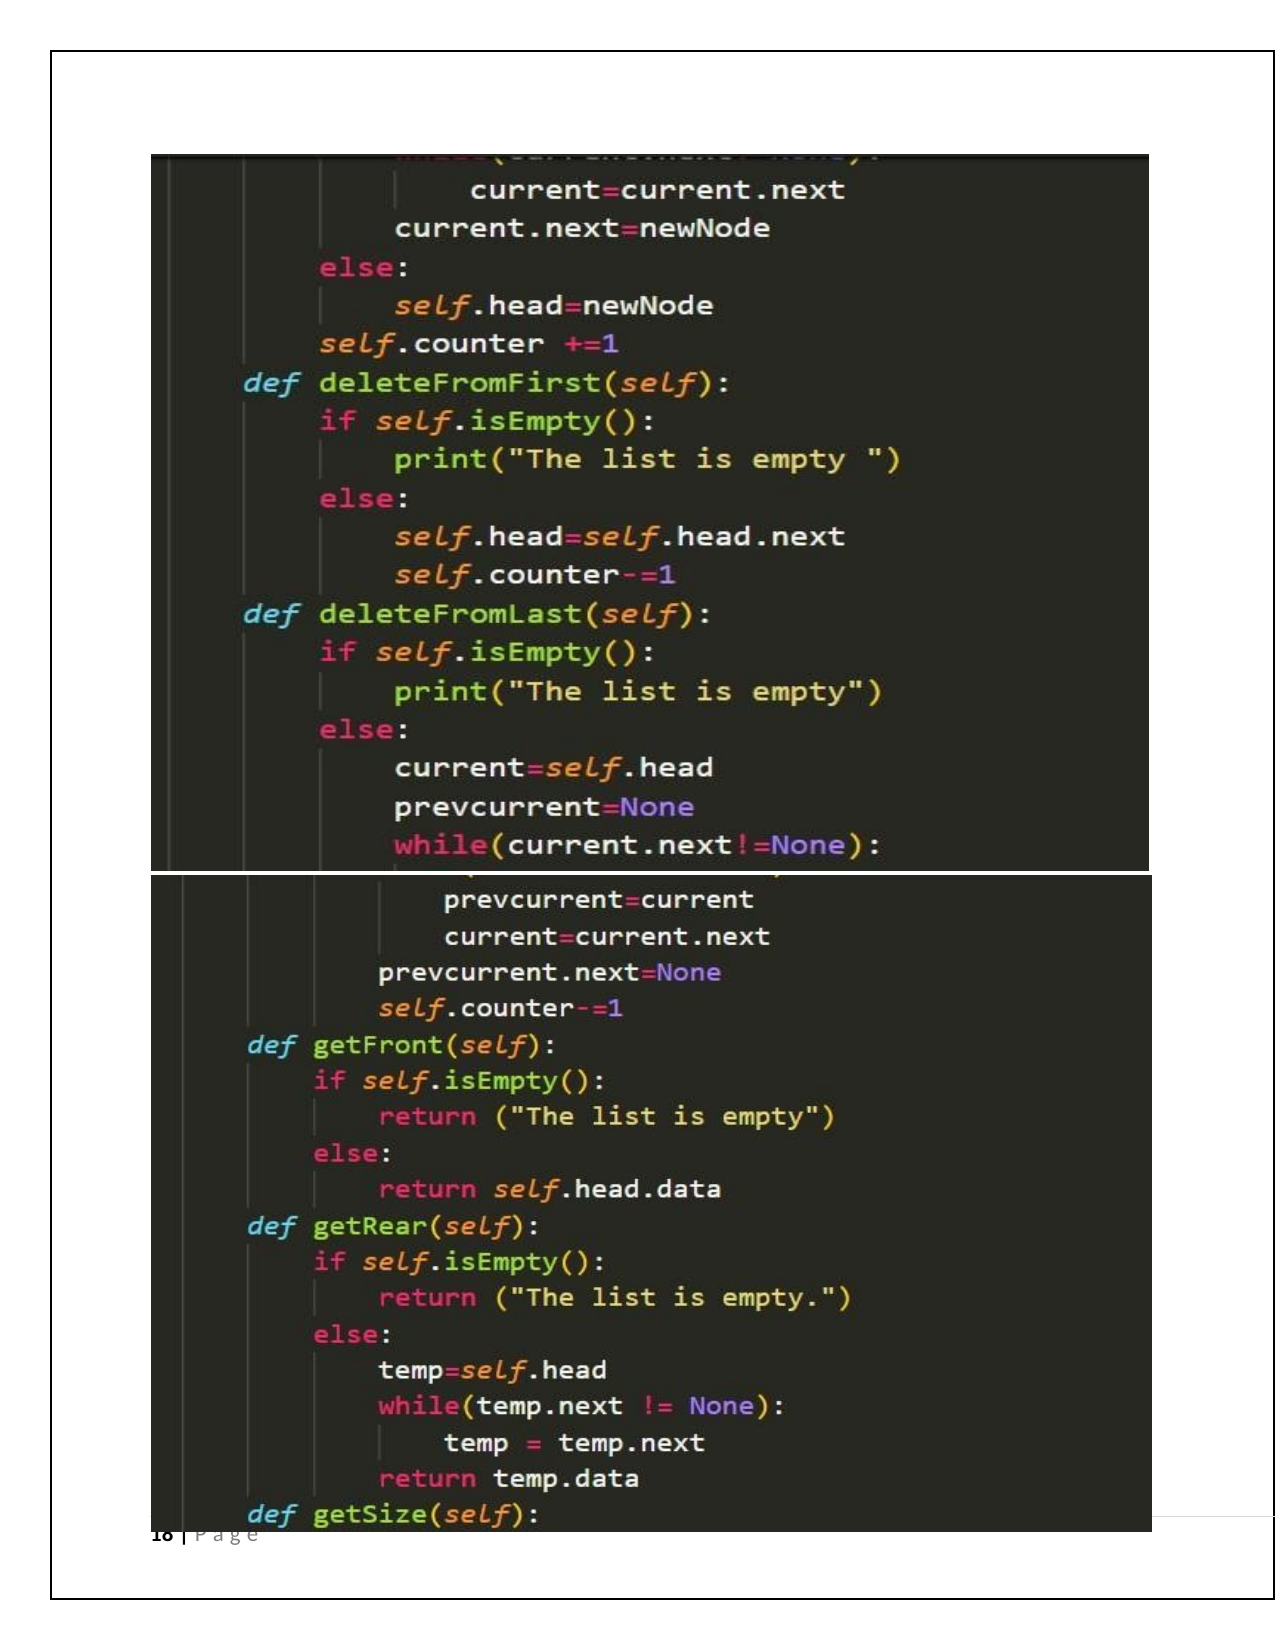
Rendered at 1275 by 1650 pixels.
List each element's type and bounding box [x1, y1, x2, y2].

picture [151, 154, 1149, 871]
picture [151, 875, 1152, 1532]
